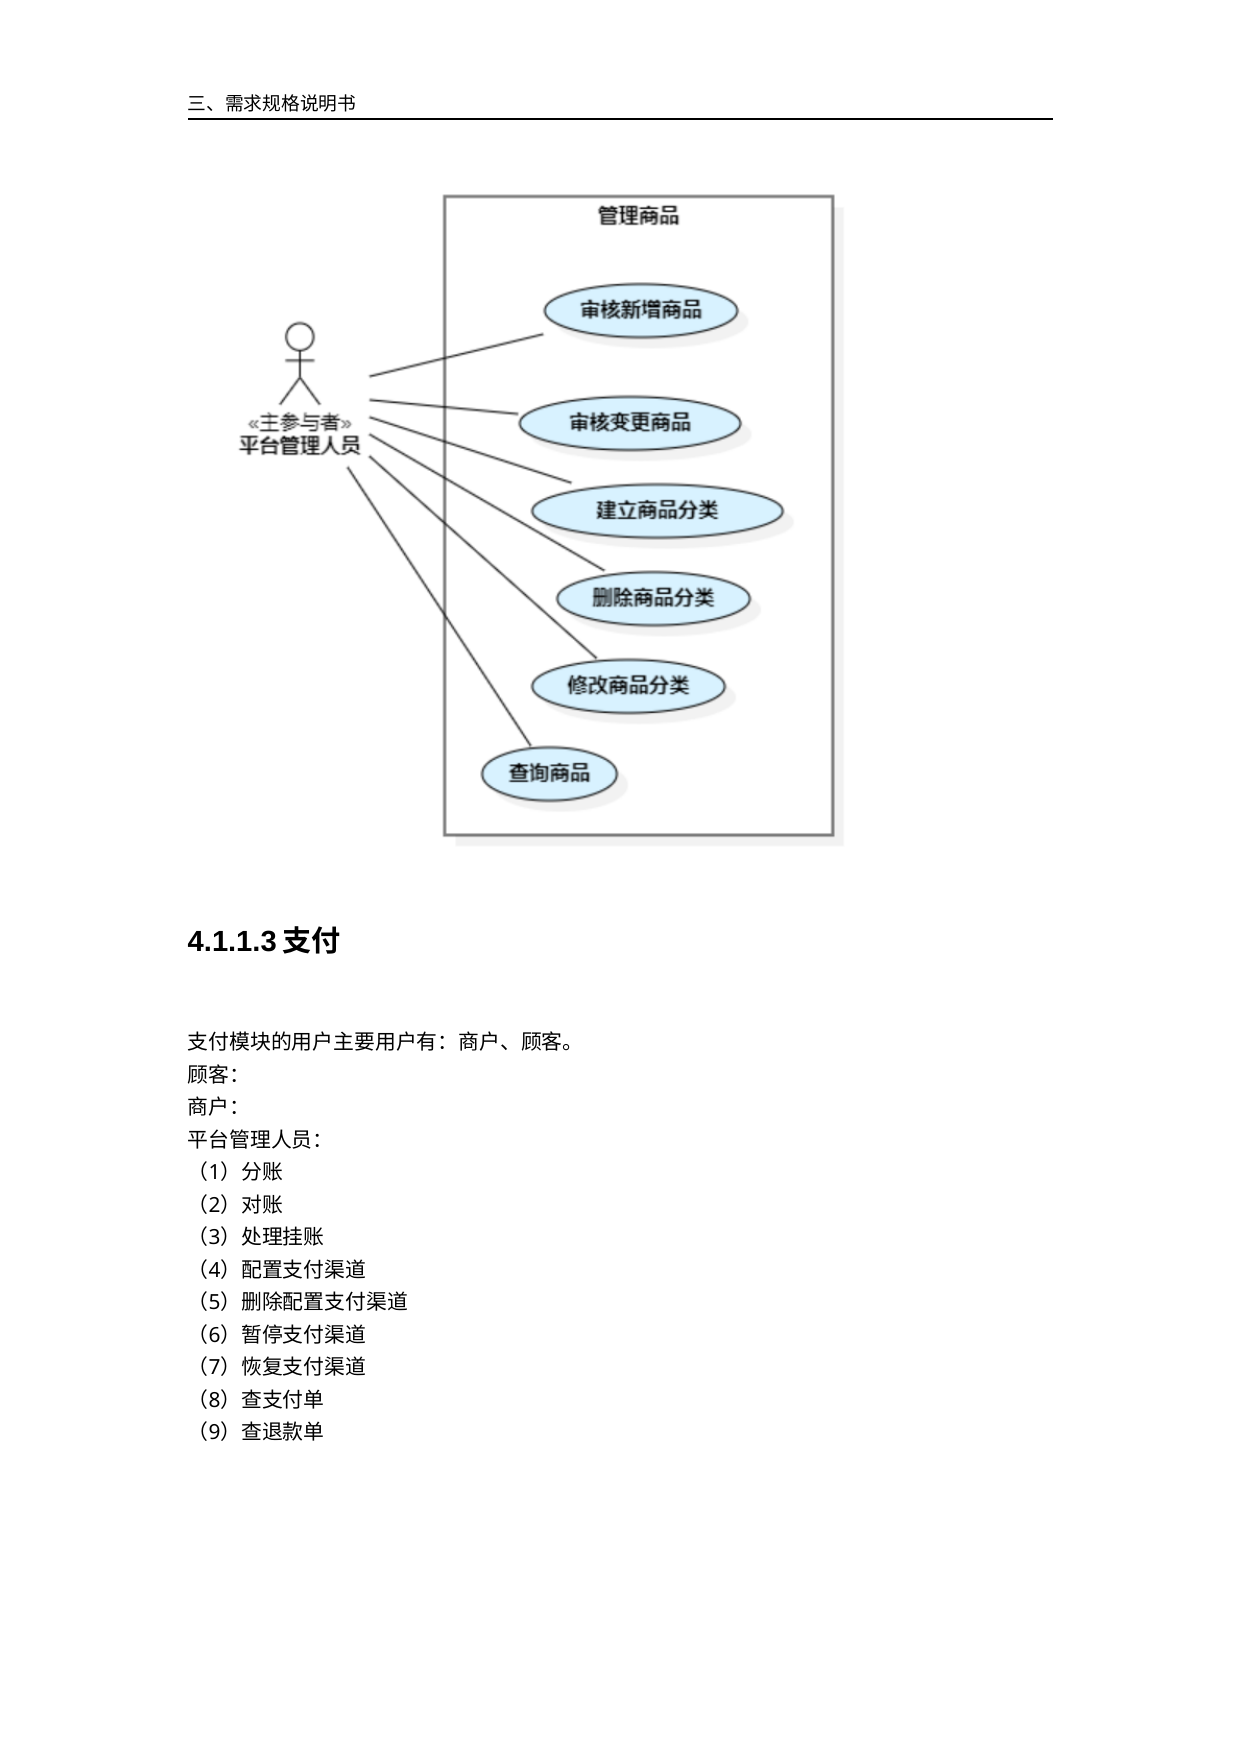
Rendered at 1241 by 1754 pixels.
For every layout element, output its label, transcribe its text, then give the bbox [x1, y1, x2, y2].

list （5）删除配置支付渠道 [187, 1284, 1053, 1317]
text 顾客： [187, 1057, 1053, 1089]
picture [187, 161, 958, 857]
list （2）对账 [187, 1187, 1053, 1219]
subtitle 4.1.1.3支付 [187, 906, 1053, 971]
list （1）分账 [187, 1154, 1053, 1187]
list （9）查退款单 [187, 1414, 1053, 1447]
list （4）配置支付渠道 [187, 1252, 1053, 1284]
list （3）处理挂账 [187, 1219, 1053, 1252]
list （6）暂停支付渠道 [187, 1317, 1053, 1349]
list （8）查支付单 [187, 1382, 1053, 1414]
text 商户： [187, 1089, 1053, 1122]
list 支付模块的用户主要用户有：商户、顾客。 [187, 1024, 1053, 1057]
list （7）恢复支付渠道 [187, 1349, 1053, 1382]
list 平台管理人员： [187, 1122, 1053, 1154]
